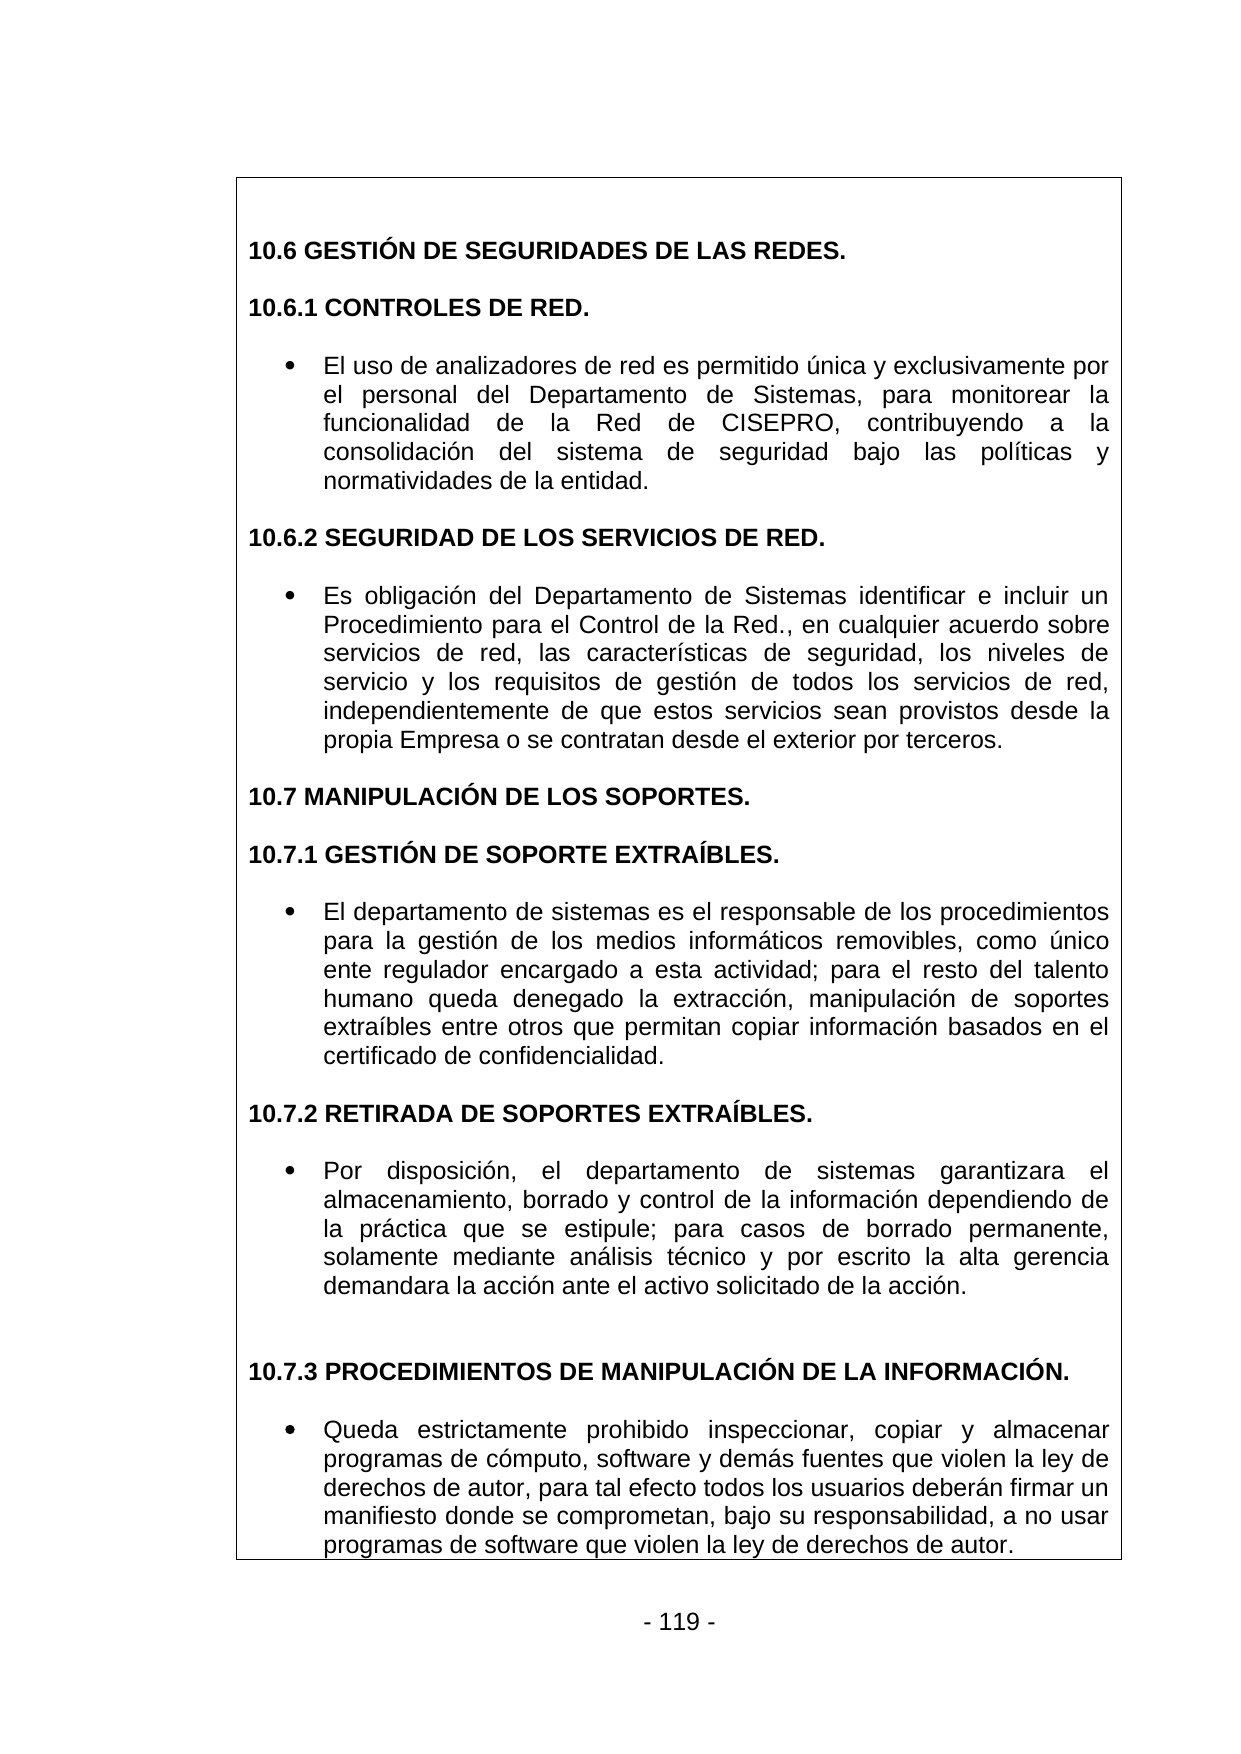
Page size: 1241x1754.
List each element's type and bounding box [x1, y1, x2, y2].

table_cell [237, 178, 1121, 1559]
